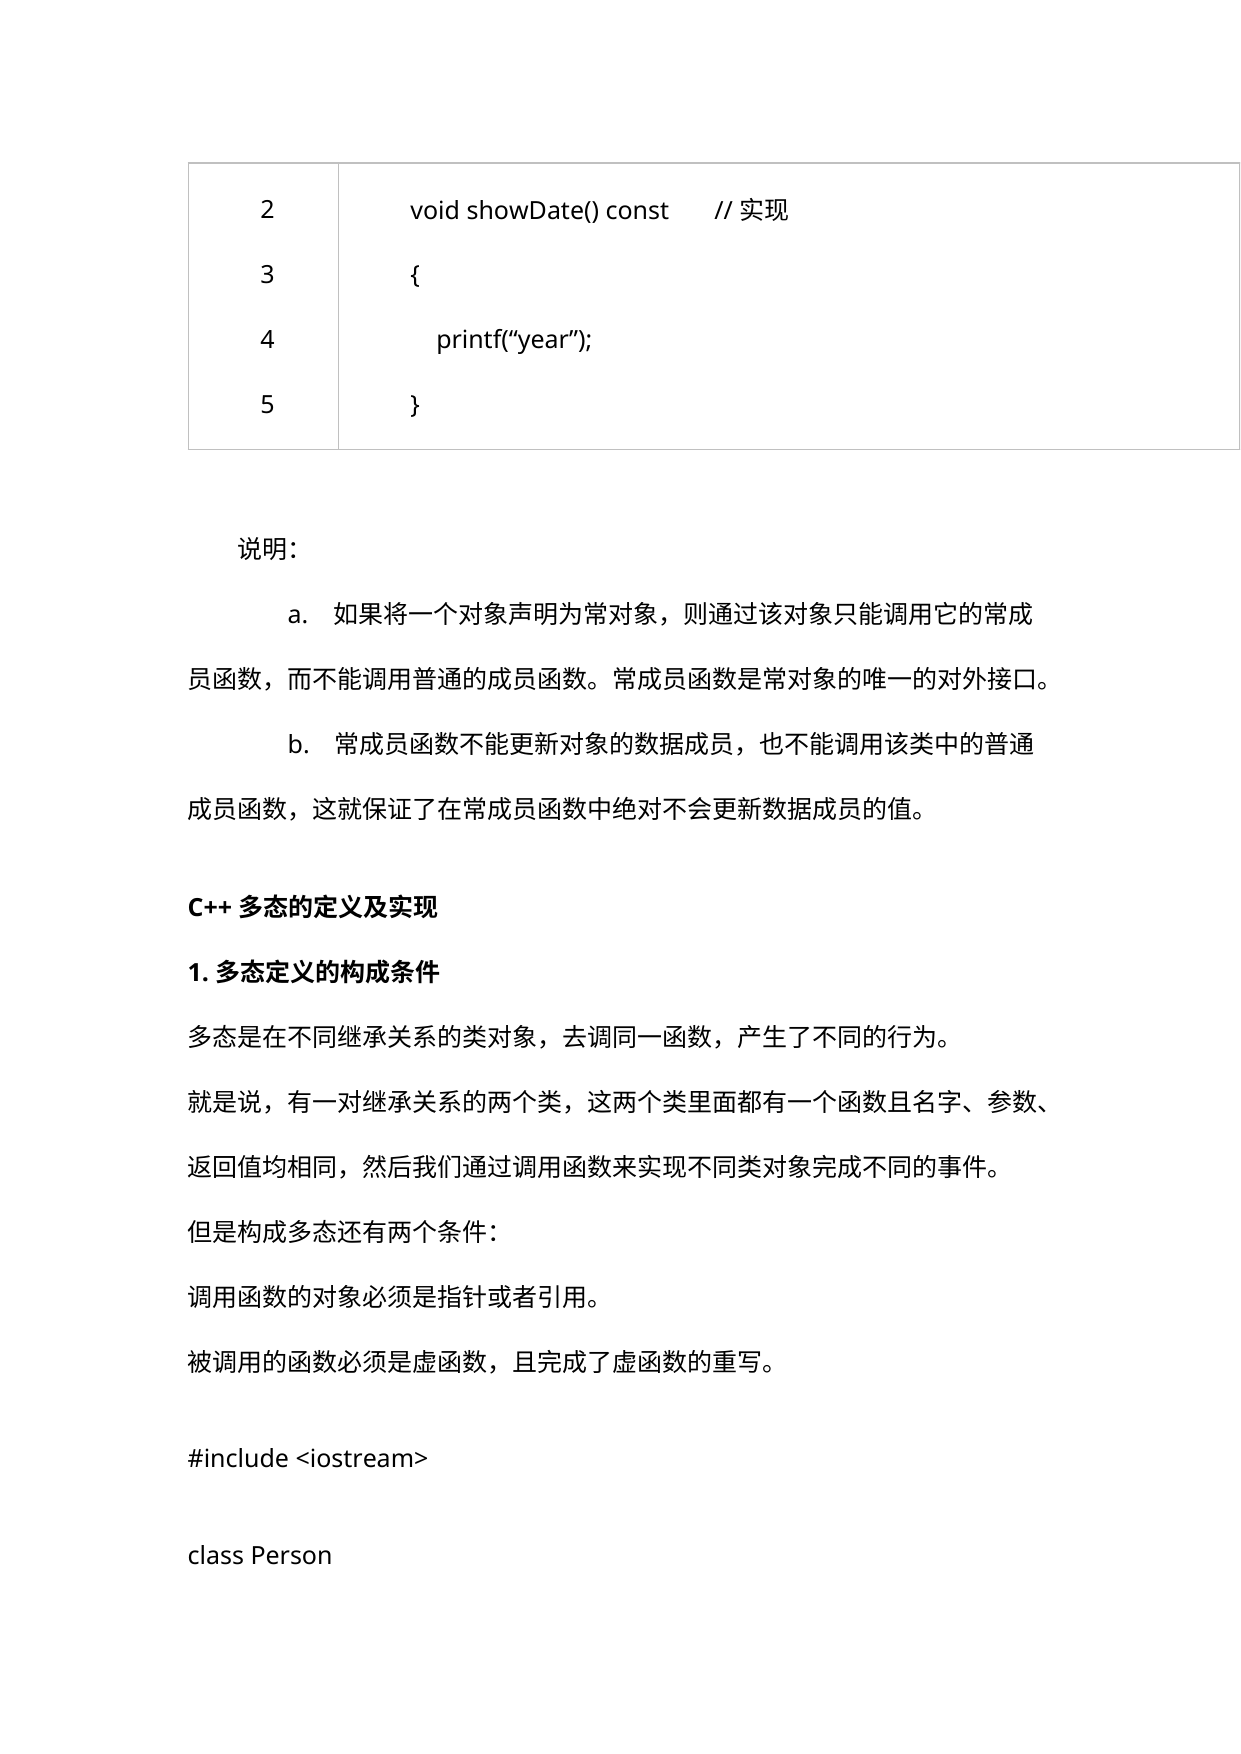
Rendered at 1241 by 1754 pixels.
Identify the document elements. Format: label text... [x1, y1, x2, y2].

text 1. 多态定义的构成条件 [187, 938, 1053, 1003]
text 被调用的函数必须是虚函数，且完成了虚函数的重写。 [187, 1328, 1053, 1393]
text 但是构成多态还有两个条件： [187, 1198, 1053, 1263]
text a. 如果将一个对象声明为常对象，则通过该对象只能调用它的常成员函数，而不能调用普通的成员函数。常成员函数是常对象的唯一的对外接口。 [187, 580, 1053, 710]
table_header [339, 164, 1239, 448]
table_header 1 2 3 4 5 [189, 164, 338, 448]
text 多态是在不同继承关系的类对象，去调同一函数，产生了不同的行为。 [187, 1003, 1053, 1068]
text #include <iostream> [187, 1425, 1053, 1490]
text 说明： [187, 515, 1053, 580]
text class Person [187, 1523, 1053, 1588]
text 调用函数的对象必须是指针或者引用。 [187, 1263, 1053, 1328]
text 就是说，有一对继承关系的两个类，这两个类里面都有一个函数且名字、参数、返回值均相同，然后我们通过调用函数来实现不同类对象完成不同的事件。 [187, 1068, 1053, 1198]
text b. 常成员函数不能更新对象的数据成员，也不能调用该类中的普通成员函数，这就保证了在常成员函数中绝对不会更新数据成员的值。 [187, 710, 1053, 840]
text C++ 多态的定义及实现 [187, 873, 1053, 938]
